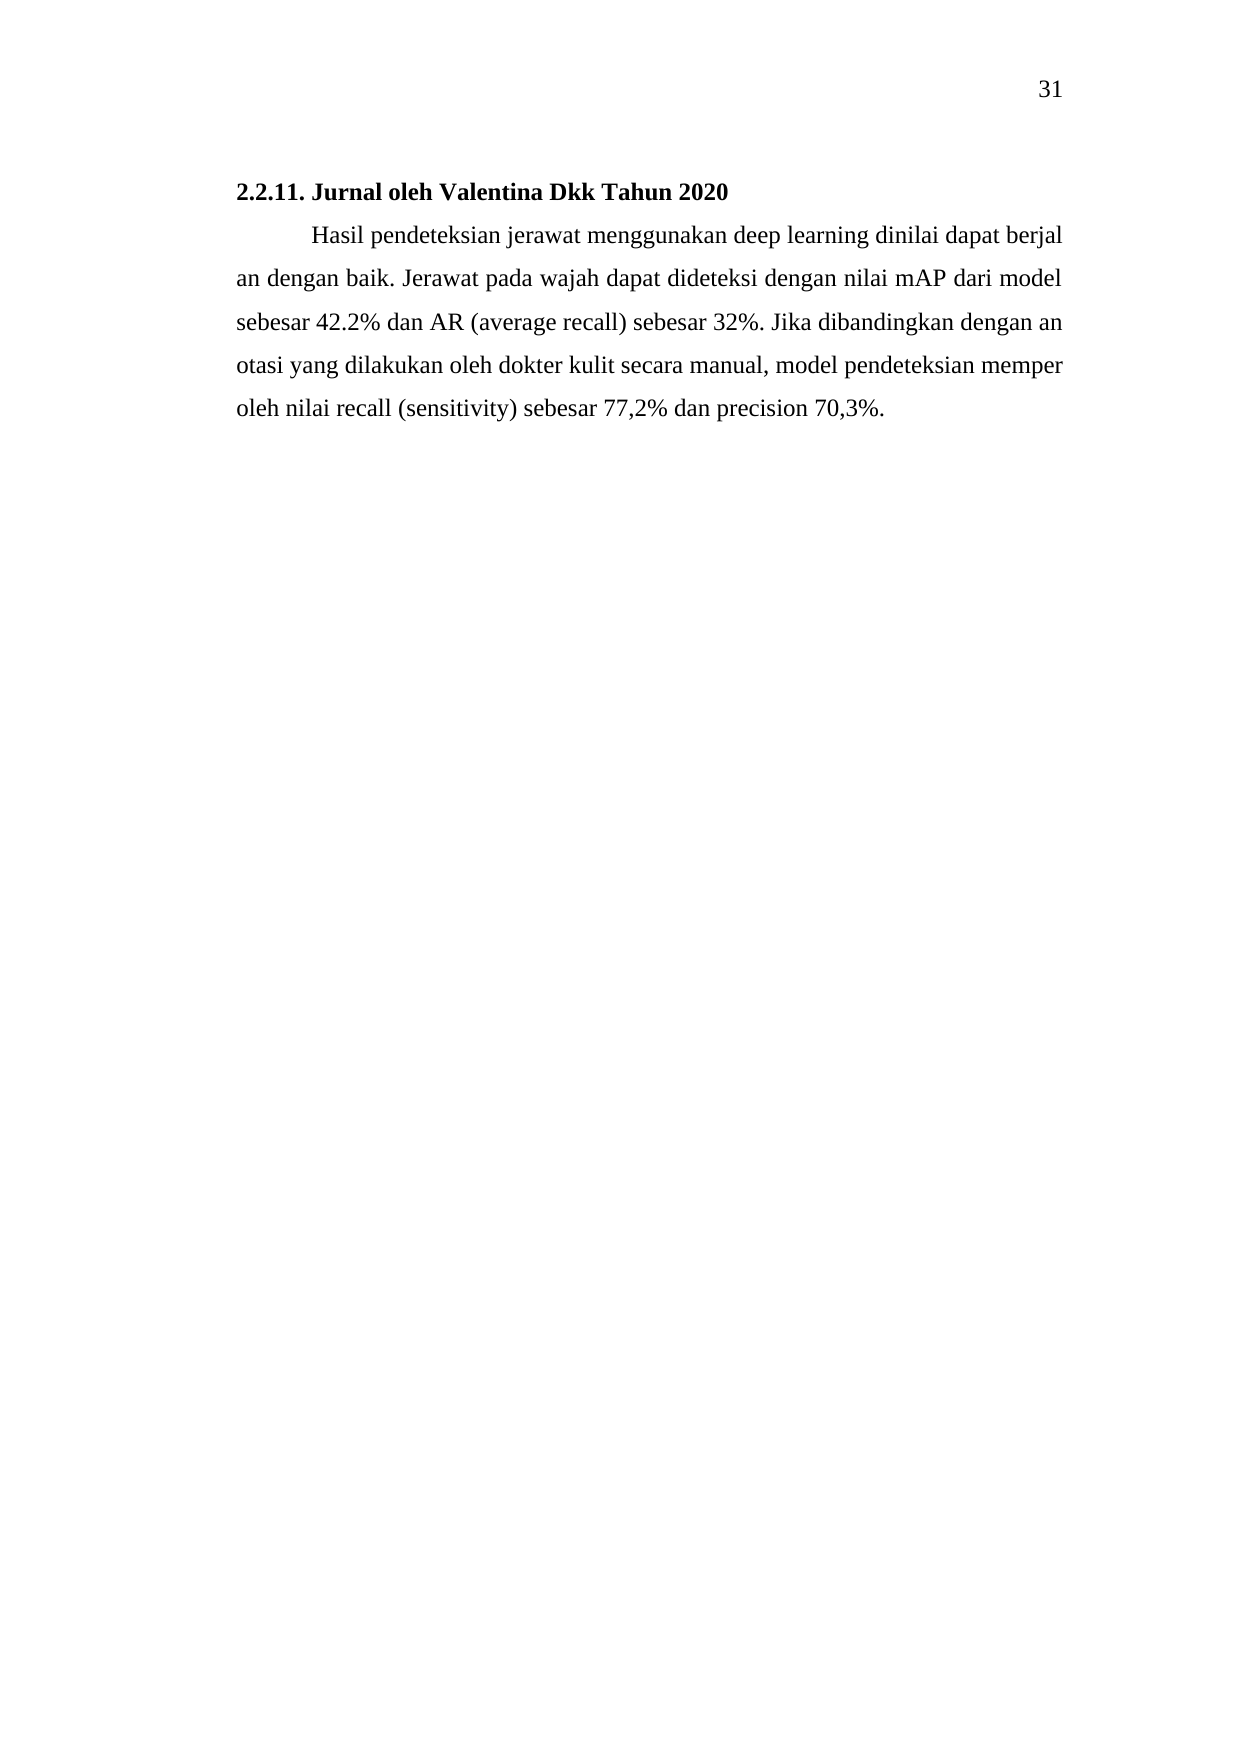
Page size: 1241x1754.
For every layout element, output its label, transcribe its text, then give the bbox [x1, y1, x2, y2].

text Hasil pendeteksian jerawat menggunakan deep learning dinilai dapat berjalan dengan baik. Jerawat pada wajah dapat dideteksi dengan nilai mAP dari model sebesar 42.2% dan AR (average recall) sebesar 32%. Jika dibandingkan dengan anotasi yang dilakukan oleh dokter kulit secara manual, model pendeteksian memperoleh nilai recall (sensitivity) sebesar 77,2% dan precision 70,3%. [236, 220, 1063, 422]
subtitle Jurnal oleh Valentina Dkk Tahun 2020 [236, 177, 1063, 206]
